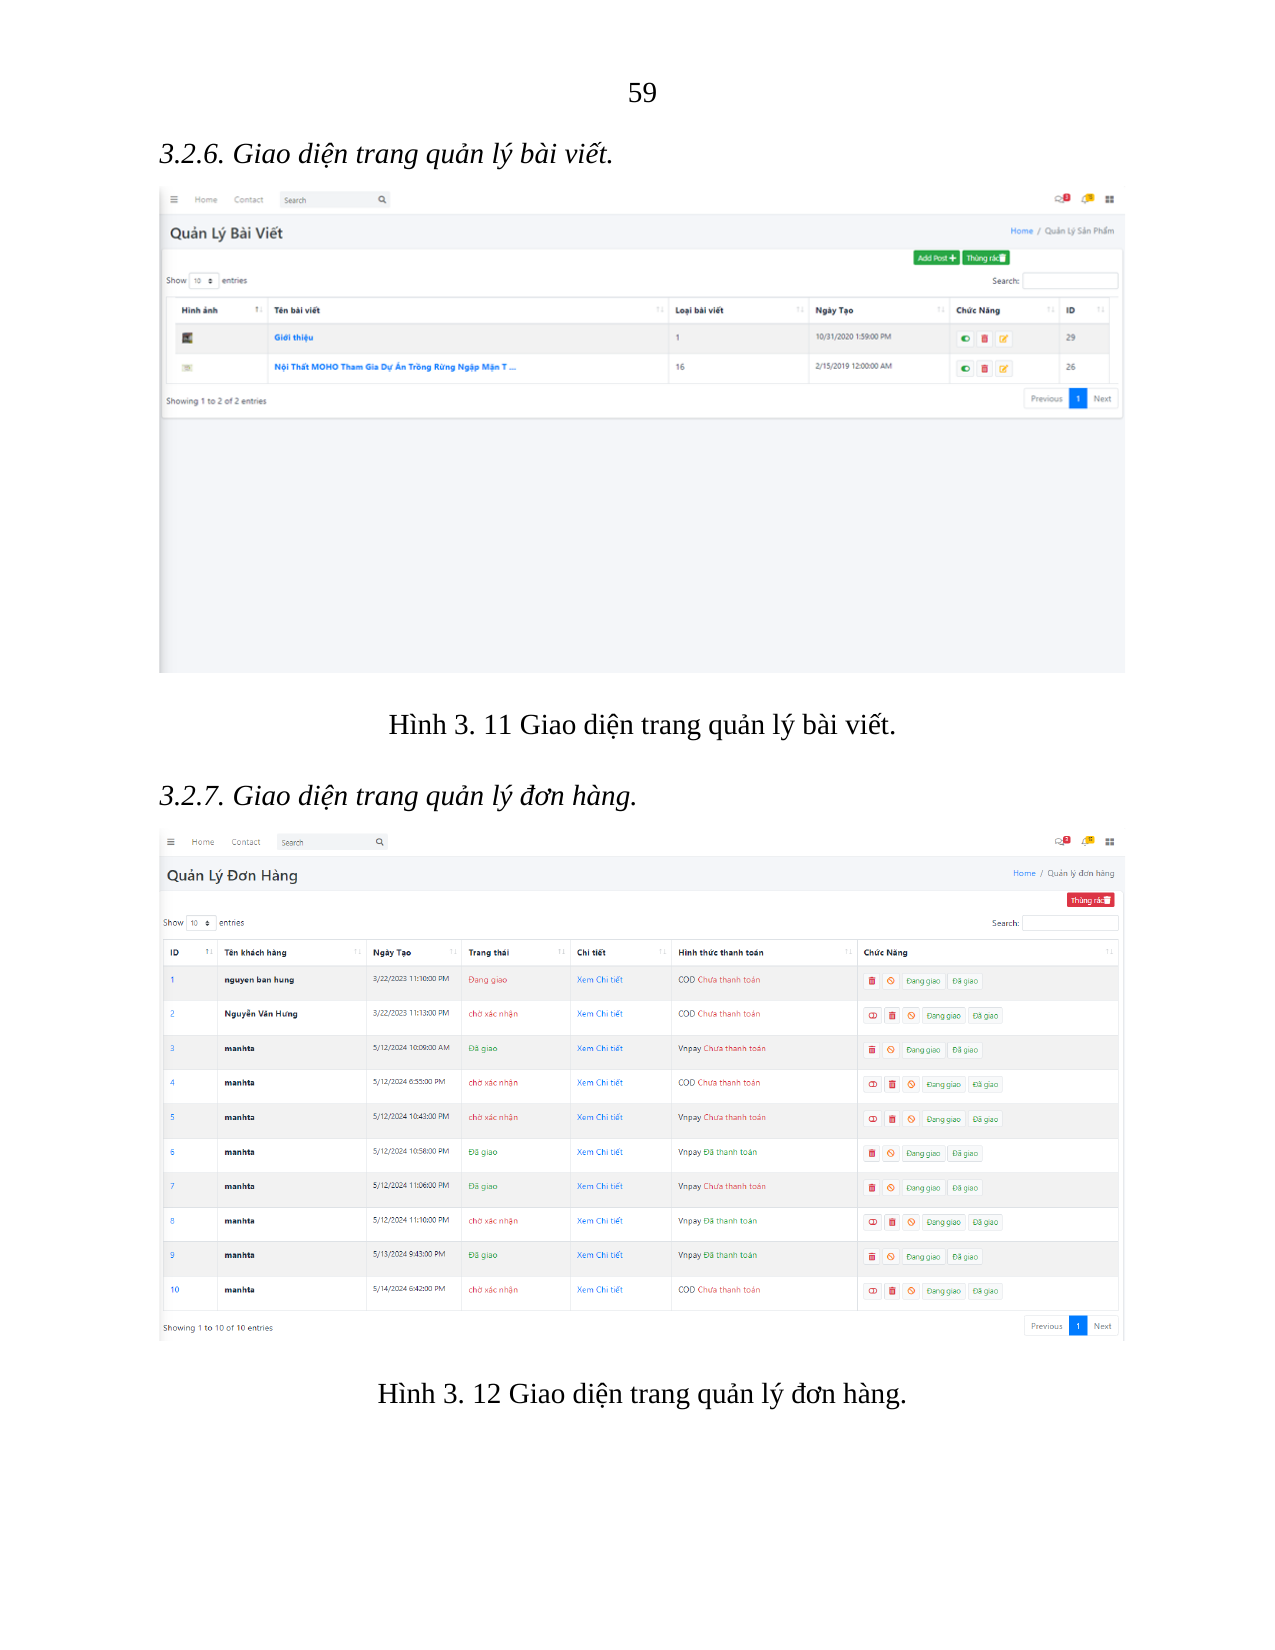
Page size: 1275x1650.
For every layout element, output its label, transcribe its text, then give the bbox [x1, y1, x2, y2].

subtitle 3.2.6. Giao diện trang quản lý bài viết. [159, 137, 1125, 170]
picture [159, 828, 1125, 1341]
text Hình 3. 12 Giao diện trang quản lý đơn hàng. [159, 1376, 1125, 1409]
picture [159, 186, 1125, 673]
subtitle 3.2.7. Giao diện trang quản lý đơn hàng. [159, 778, 1125, 812]
text Hình 3. 11 Giao diện trang quản lý bài viết. [159, 707, 1125, 741]
